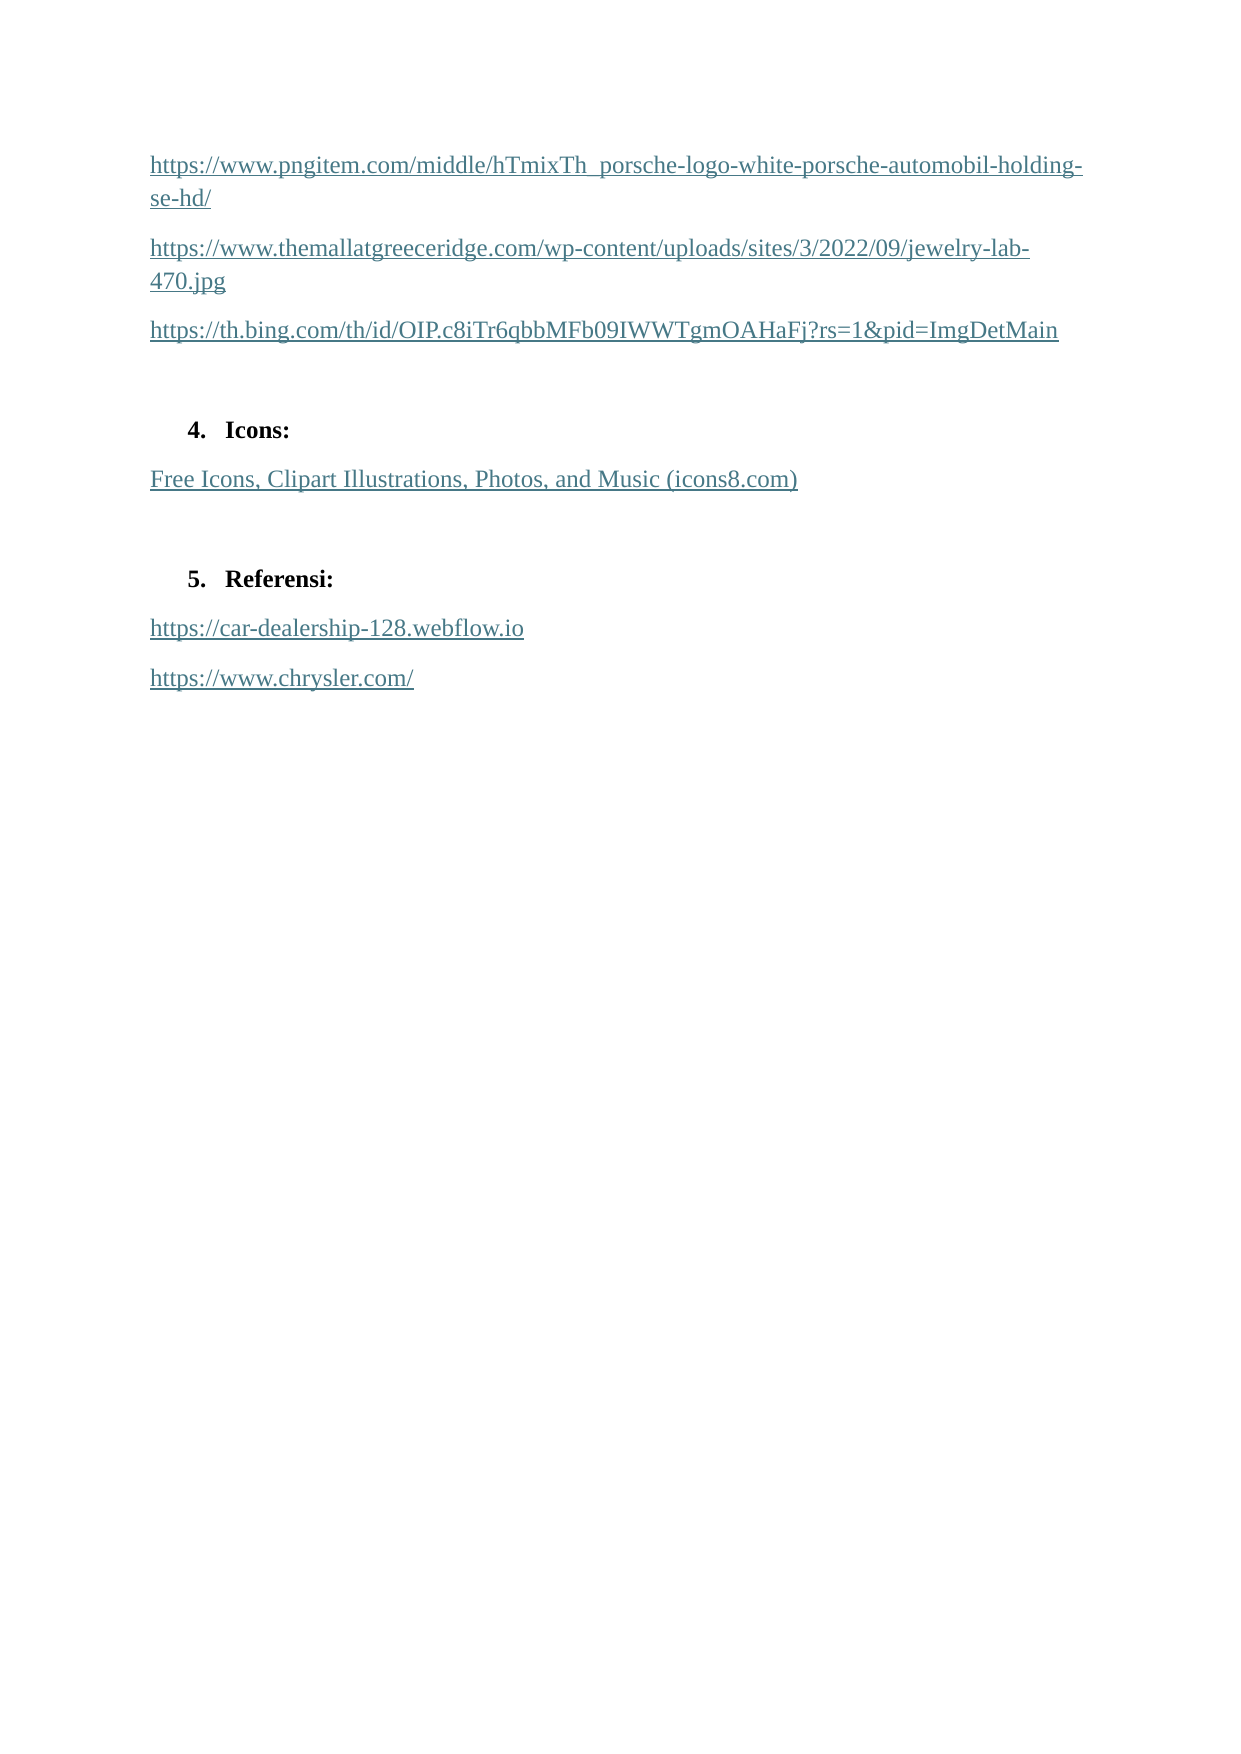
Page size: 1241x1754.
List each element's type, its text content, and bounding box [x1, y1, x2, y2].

text https://www.themallatgreeceridge.com/wp-content/uploads/sites/3/2022/09/jewelry-lab-470.jpg [150, 233, 1090, 294]
text https://car-dealership-128.webflow.io [150, 613, 1090, 642]
text https://th.bing.com/th/id/OIP.c8iTr6qbbMFb09IWWTgmOAHaFj?rs=1&pid=ImgDetMain [150, 315, 1090, 344]
list Icons: [187, 415, 1090, 443]
text https://www.pngitem.com/middle/hTmixTh_porsche-logo-white-porsche-automobil-holding-se-hd/ [150, 150, 1090, 212]
text https://www.chrysler.com/ [150, 663, 1090, 692]
text Free Icons, Clipart Illustrations, Photos, and Music (icons8.com) [150, 464, 1090, 493]
list Referensi: [187, 564, 1090, 593]
